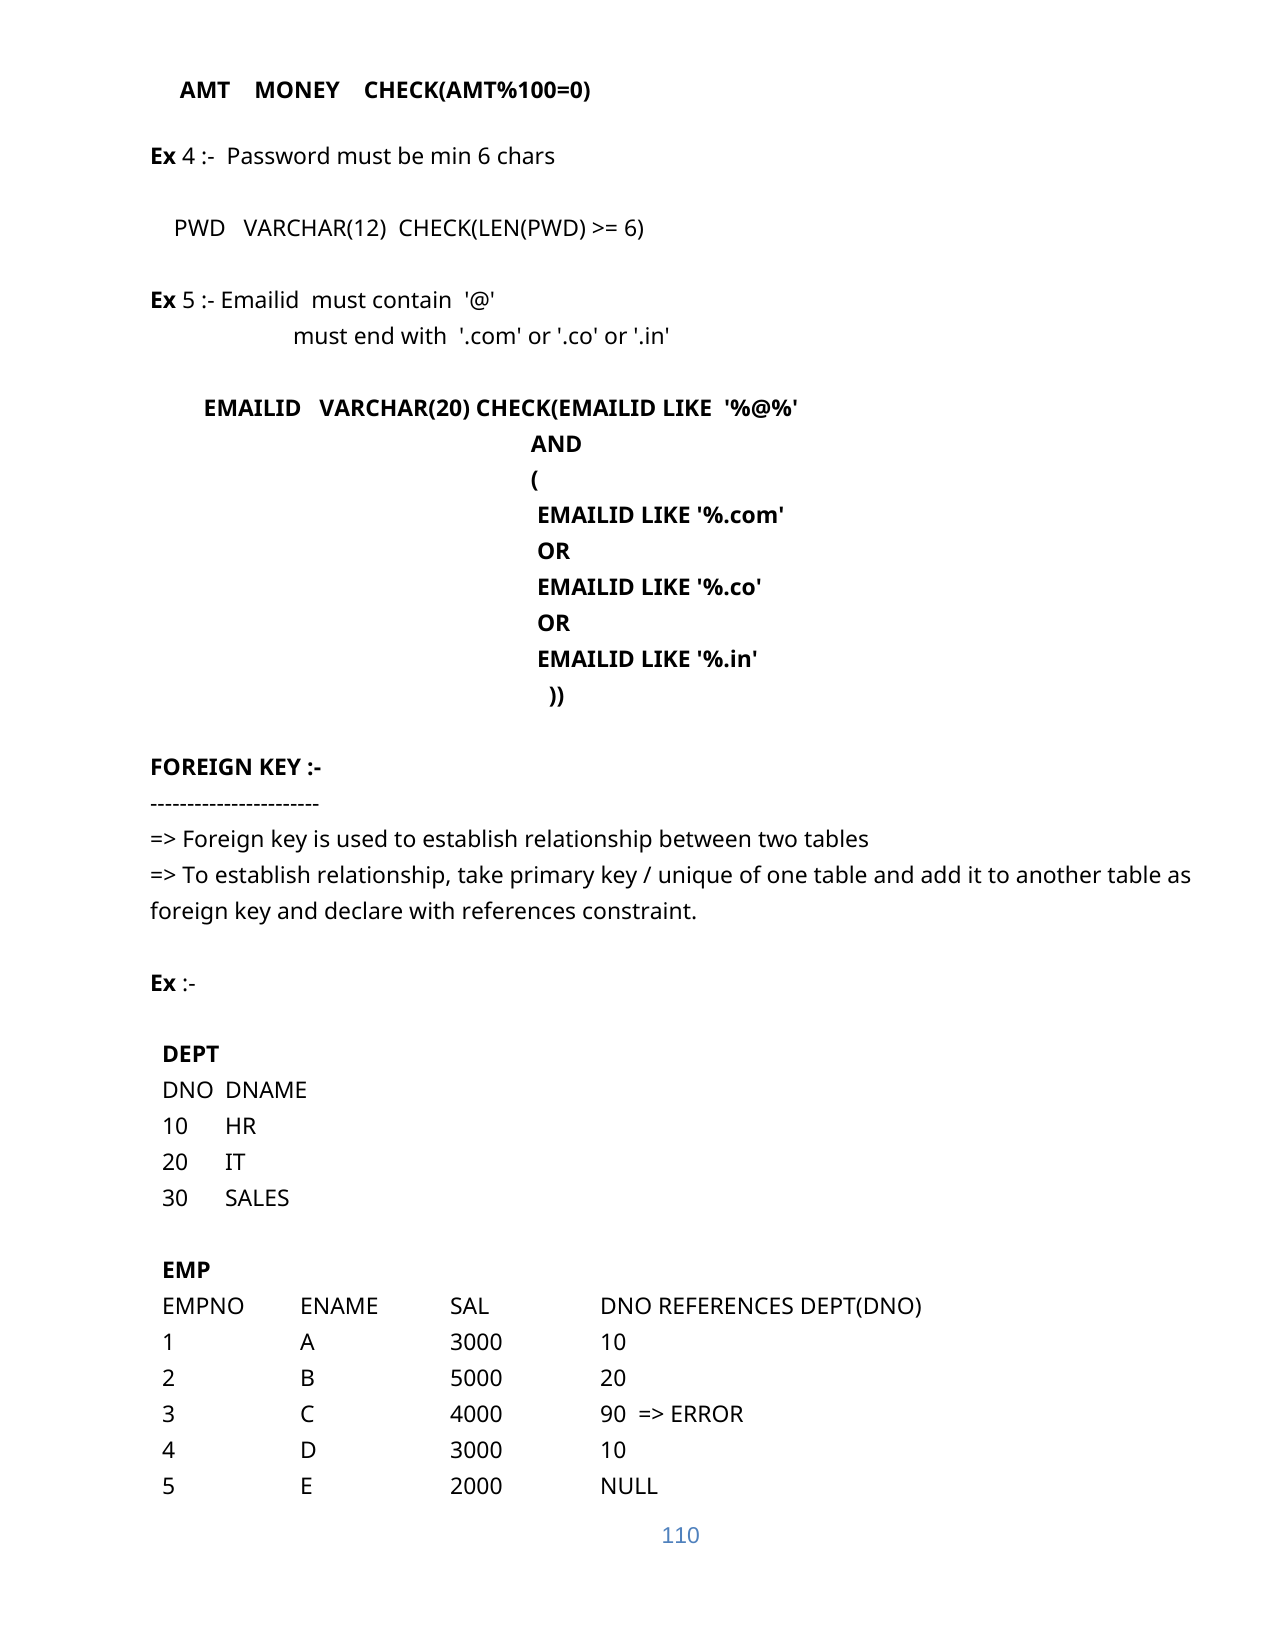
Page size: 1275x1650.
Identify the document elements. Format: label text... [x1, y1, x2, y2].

text => Foreign key is used to establish relationship between two tables [150, 823, 1211, 854]
text 5 E 2000 NULL [150, 1470, 1211, 1501]
text 30 SALES [150, 1182, 1211, 1213]
text EMAILID LIKE '%.co' [150, 571, 1211, 602]
text ( [150, 463, 1211, 495]
text Ex 5 :- Emailid must contain '@' [150, 284, 1211, 315]
text 10 HR [150, 1110, 1211, 1142]
text PWD VARCHAR(12) CHECK(LEN(PWD) >= 6) [150, 212, 1211, 243]
text 4 D 3000 10 [150, 1434, 1211, 1465]
text 1 A 3000 10 [150, 1326, 1211, 1357]
text Ex :- [150, 967, 1211, 998]
text AND [150, 427, 1211, 459]
text DNO DNAME [150, 1074, 1211, 1106]
text Ex 4 :- Password must be min 6 chars [150, 140, 1211, 171]
text 2 B 5000 20 [150, 1362, 1211, 1393]
text EMAILID LIKE '%.in' [150, 643, 1211, 674]
text AMT MONEY CHECK(AMT%100=0) [150, 74, 1211, 105]
text )) [150, 679, 1211, 710]
text DEPT [150, 1038, 1211, 1070]
text EMPNO ENAME SAL DNO REFERENCES DEPT(DNO) [150, 1290, 1211, 1321]
text 3 C 4000 90 => ERROR [150, 1398, 1211, 1429]
text OR [150, 535, 1211, 567]
text EMAILID LIKE '%.com' [150, 499, 1211, 531]
text => To establish relationship, take primary key / unique of one table and add it to another table as foreign key and declare with references constraint. [150, 859, 1211, 926]
text 20 IT [150, 1146, 1211, 1177]
text ----------------------- [150, 787, 1211, 818]
text EMAILID VARCHAR(20) CHECK(EMAILID LIKE '%@%' [150, 392, 1211, 423]
text FOREIGN KEY :- [150, 751, 1211, 782]
text OR [150, 607, 1211, 638]
text must end with '.com' or '.co' or '.in' [150, 320, 1211, 351]
text EMP [150, 1254, 1211, 1285]
